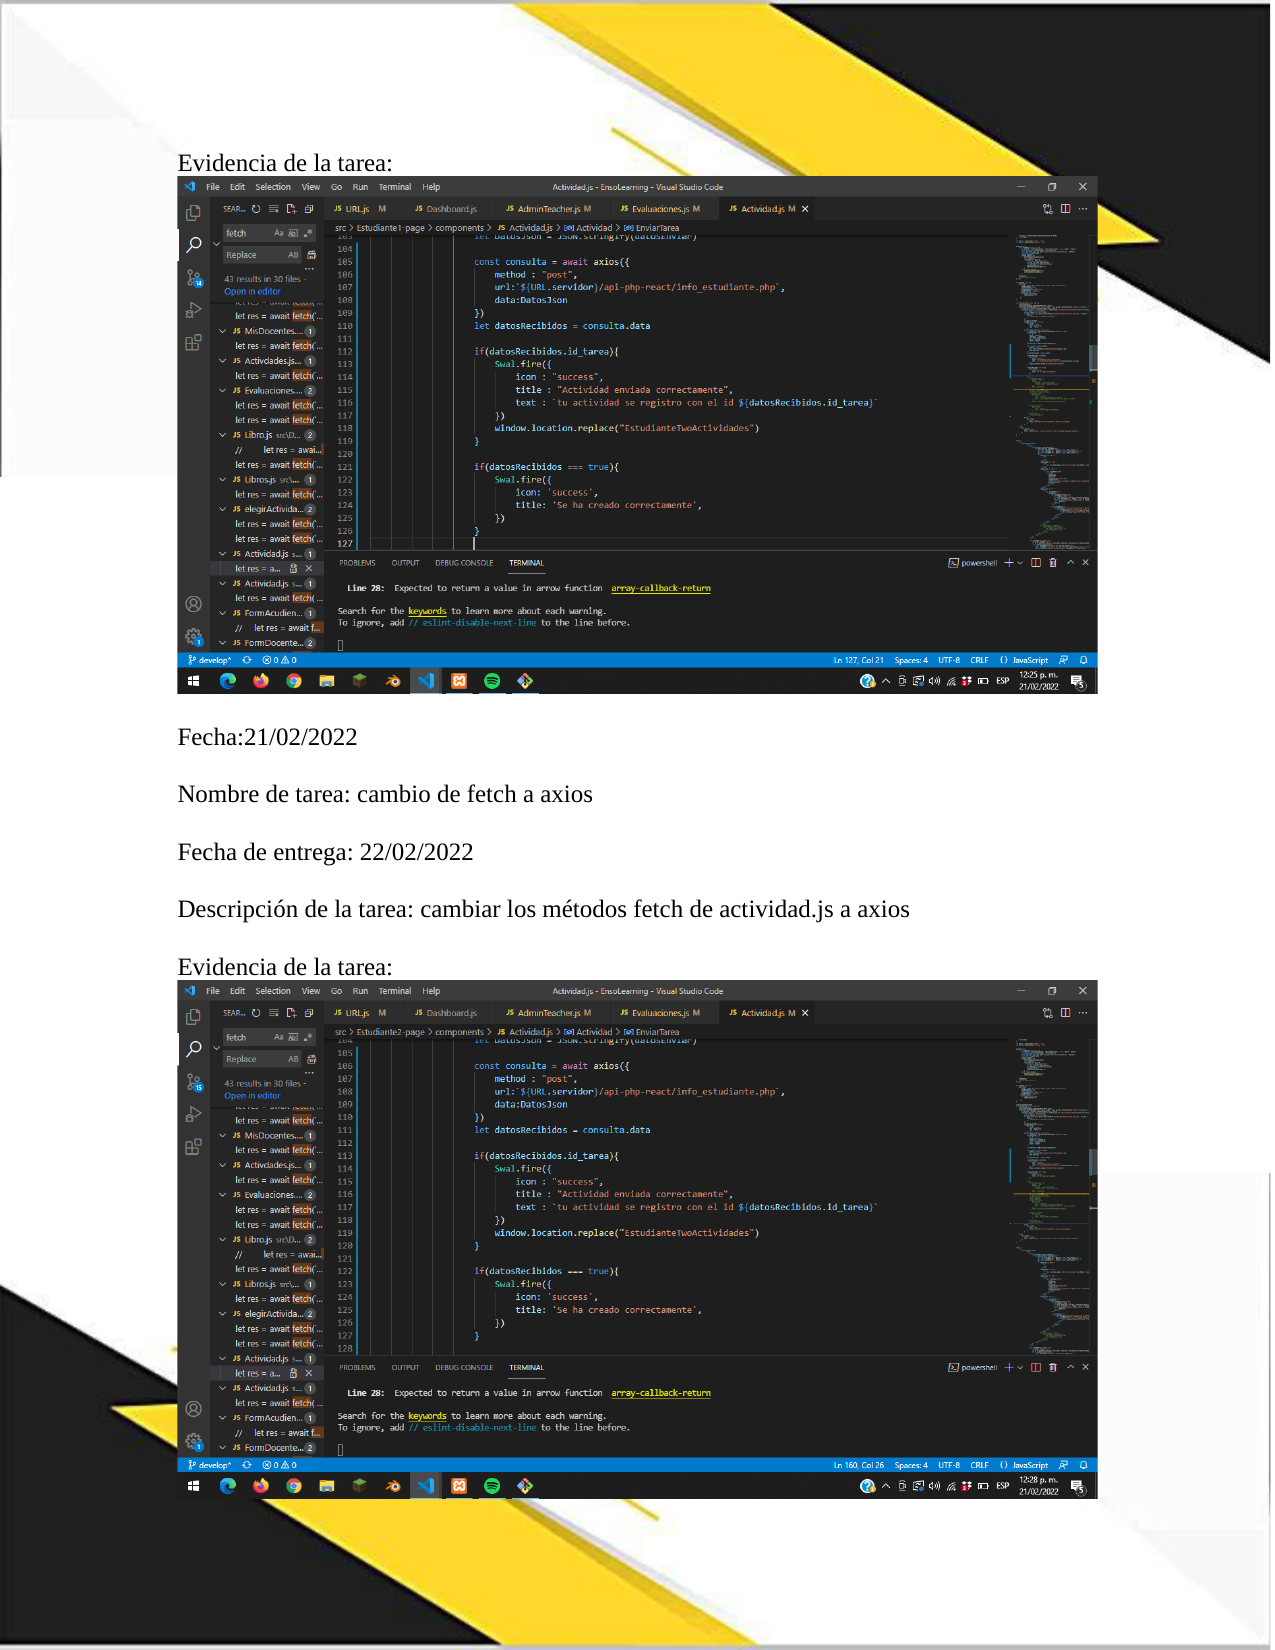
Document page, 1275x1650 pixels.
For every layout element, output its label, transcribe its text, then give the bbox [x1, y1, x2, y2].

text Fecha de entrega: 22/02/2022 [177, 837, 1098, 866]
picture [0, 0, 1271, 694]
text Evidencia de la tarea: [177, 952, 1098, 980]
text Nombre de tarea: cambio de fetch a axios [177, 779, 1098, 808]
text Evidencia de la tarea: [177, 148, 1098, 176]
text Descripción de la tarea: cambiar los métodos fetch de actividad.js a axios [177, 894, 1098, 923]
text Fecha:21/02/2022 [177, 722, 1098, 751]
picture [0, 980, 1271, 1650]
